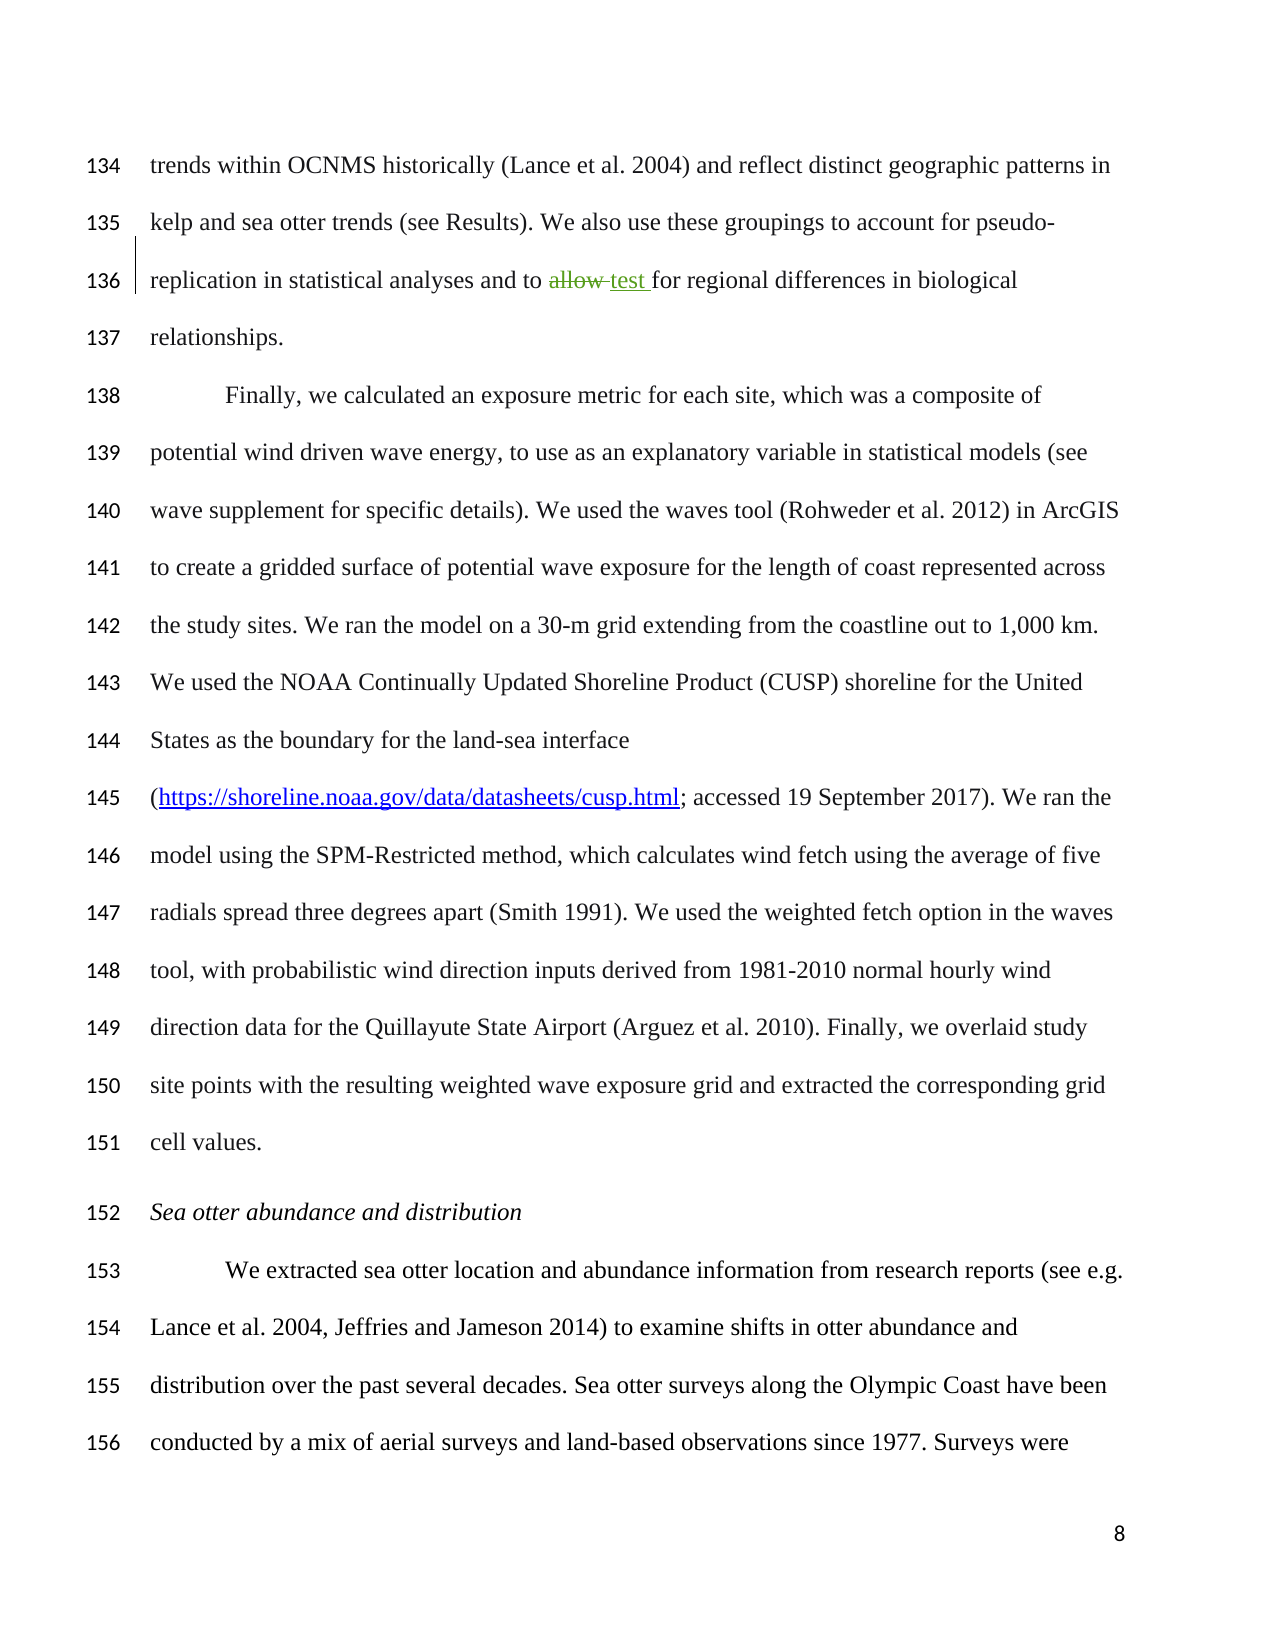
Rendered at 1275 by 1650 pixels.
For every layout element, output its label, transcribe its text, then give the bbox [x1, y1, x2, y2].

text Finally, we calculated an exposure metric for each site, which was a composite of potential wind driven wave energy, to use as an explanatory variable in statistical models (see wave supplement for specific details). We used the waves tool (Rohweder et al. 2012) in ArcGIS to create a gridded surface of potential wave exposure for the length of coast represented across the study sites. We ran the model on a 30-m grid extending from the coastline out to 1,000 km. We used the NOAA Continually Updated Shoreline Product (CUSP) shoreline for the United States as the boundary for the land-sea interface (https://shoreline.noaa.gov/data/datasheets/cusp.html; accessed 19 September 2017). We ran the model using the SPM-Restricted method, which calculates wind fetch using the average of five radials spread three degrees apart (Smith 1991). We used the weighted fetch option in the waves tool, with probabilistic wind direction inputs derived from 1981-2010 normal hourly wind direction data for the Quillayute State Airport (Arguez et al. 2010). Finally, we overlaid study site points with the resulting weighted wave exposure grid and extracted the corresponding grid cell values. [150, 380, 1125, 1156]
text Sea otter abundance and distribution [150, 1197, 1125, 1226]
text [150, 1255, 1125, 1456]
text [150, 150, 1125, 351]
